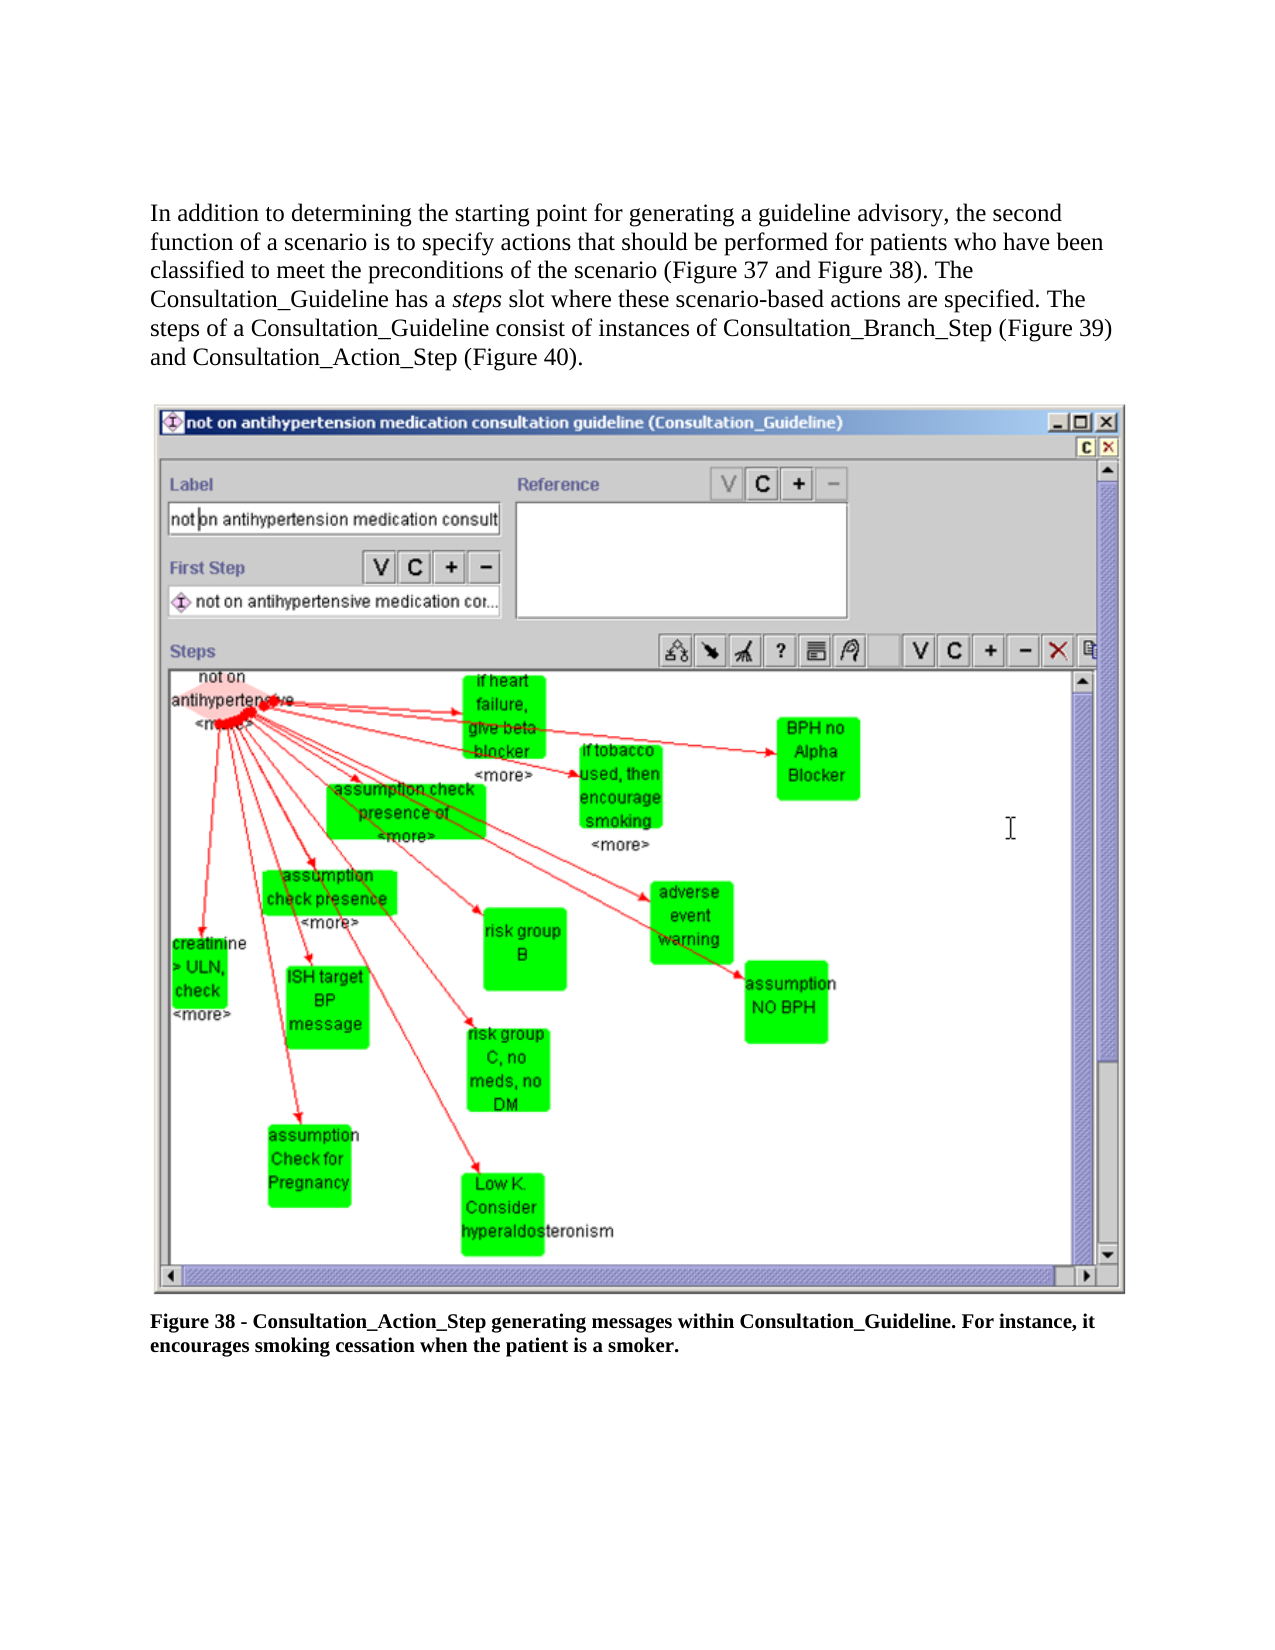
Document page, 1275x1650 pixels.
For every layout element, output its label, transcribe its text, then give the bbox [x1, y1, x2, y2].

picture [150, 399, 1125, 1297]
